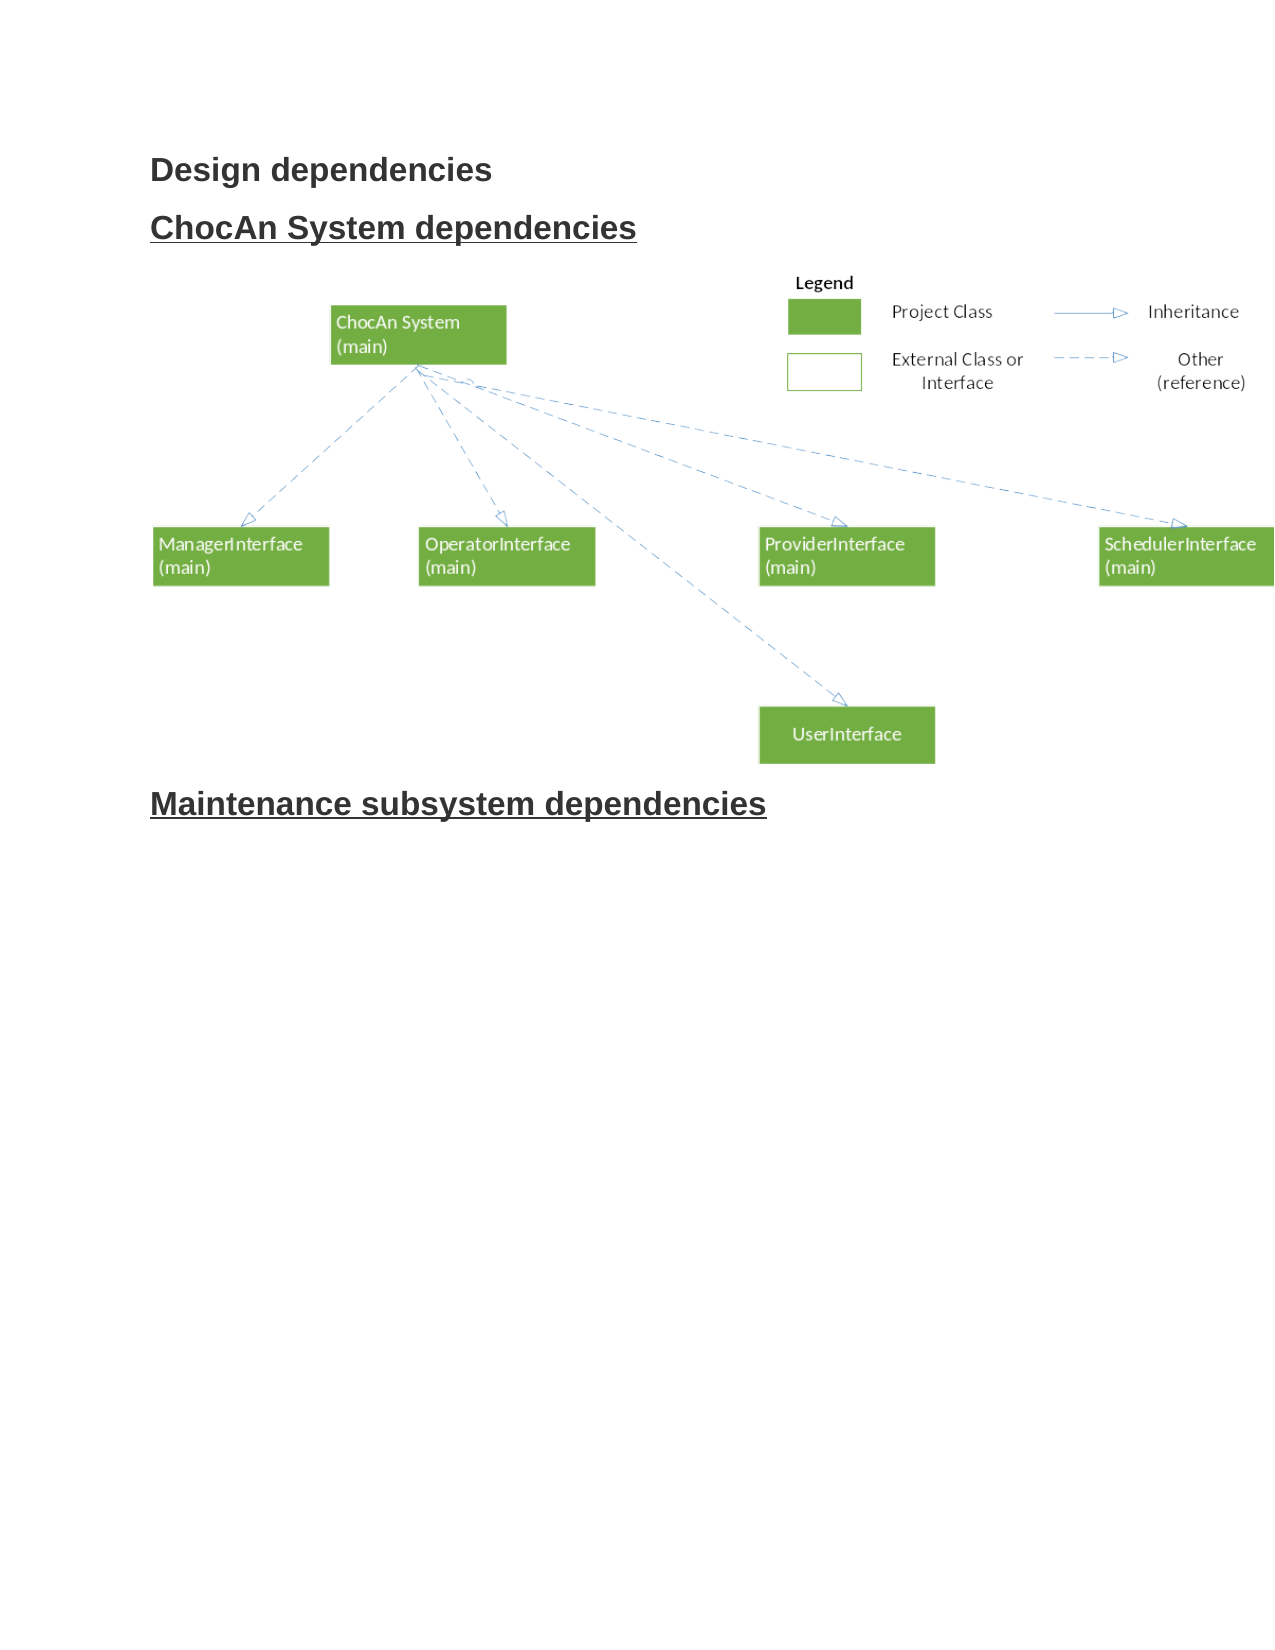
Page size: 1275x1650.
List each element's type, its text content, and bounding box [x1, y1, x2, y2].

text ChocAn System dependencies [150, 208, 1125, 247]
text Design dependencies [150, 150, 1125, 188]
text Maintenance subsystem dependencies [150, 784, 1125, 822]
